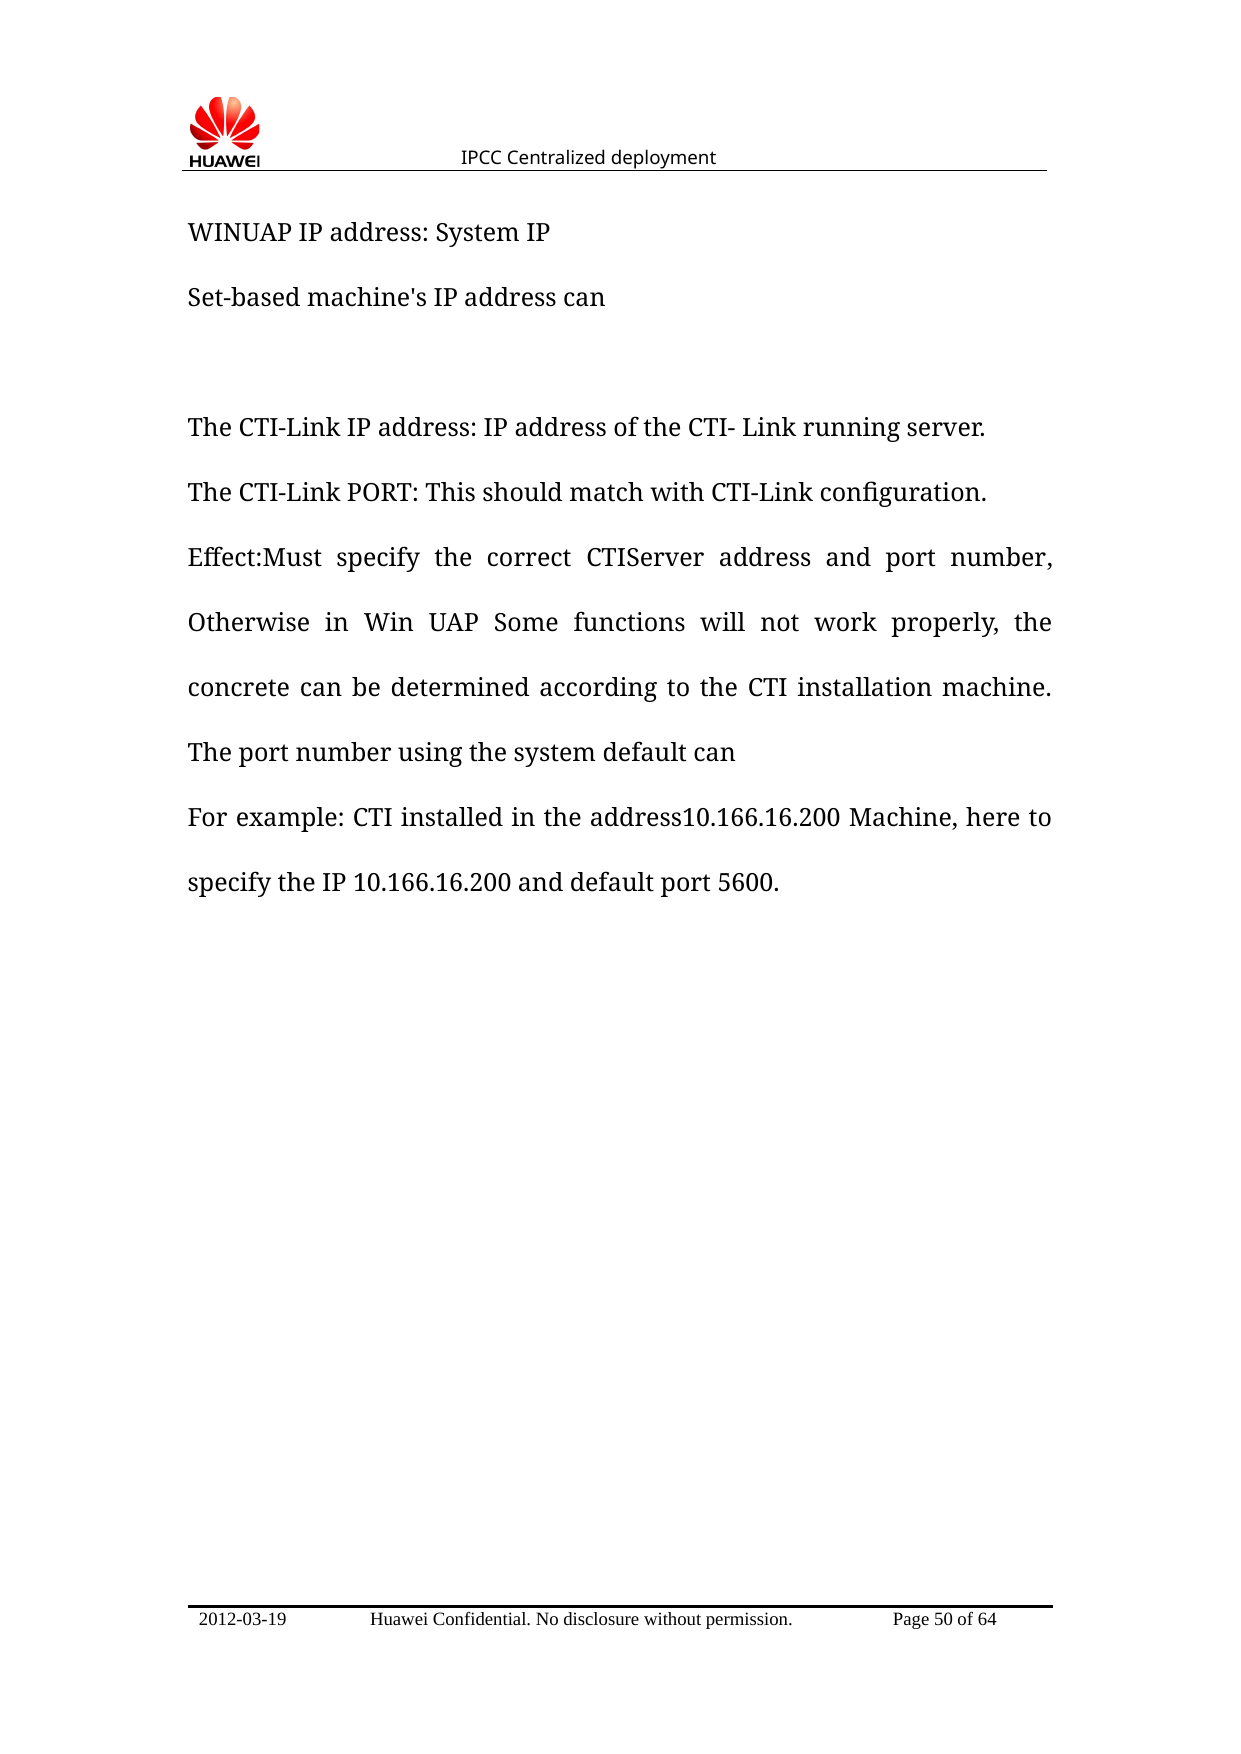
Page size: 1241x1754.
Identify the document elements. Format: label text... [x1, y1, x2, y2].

picture [190, 97, 260, 167]
text WINUAP IP address: System IP [187, 199, 1053, 264]
text The CTI-Link IP address: IP address of the CTI- Link running server. [187, 394, 1053, 459]
text The CTI-Link PORT: This should match with CTI-Link configuration. [187, 459, 1053, 524]
text For example: CTI installed in the address10.166.16.200 Machine, here to specify the IP 10.166.16.200 and default port 5600. [187, 784, 1053, 914]
text Set-based machine's IP address can [187, 264, 1053, 329]
text Effect:Must specify the correct CTIServer address and port number, Otherwise in Win UAP Some functions will not work properly, the concrete can be determined according to the CTI installation machine. The port number using the system default can [187, 524, 1053, 784]
